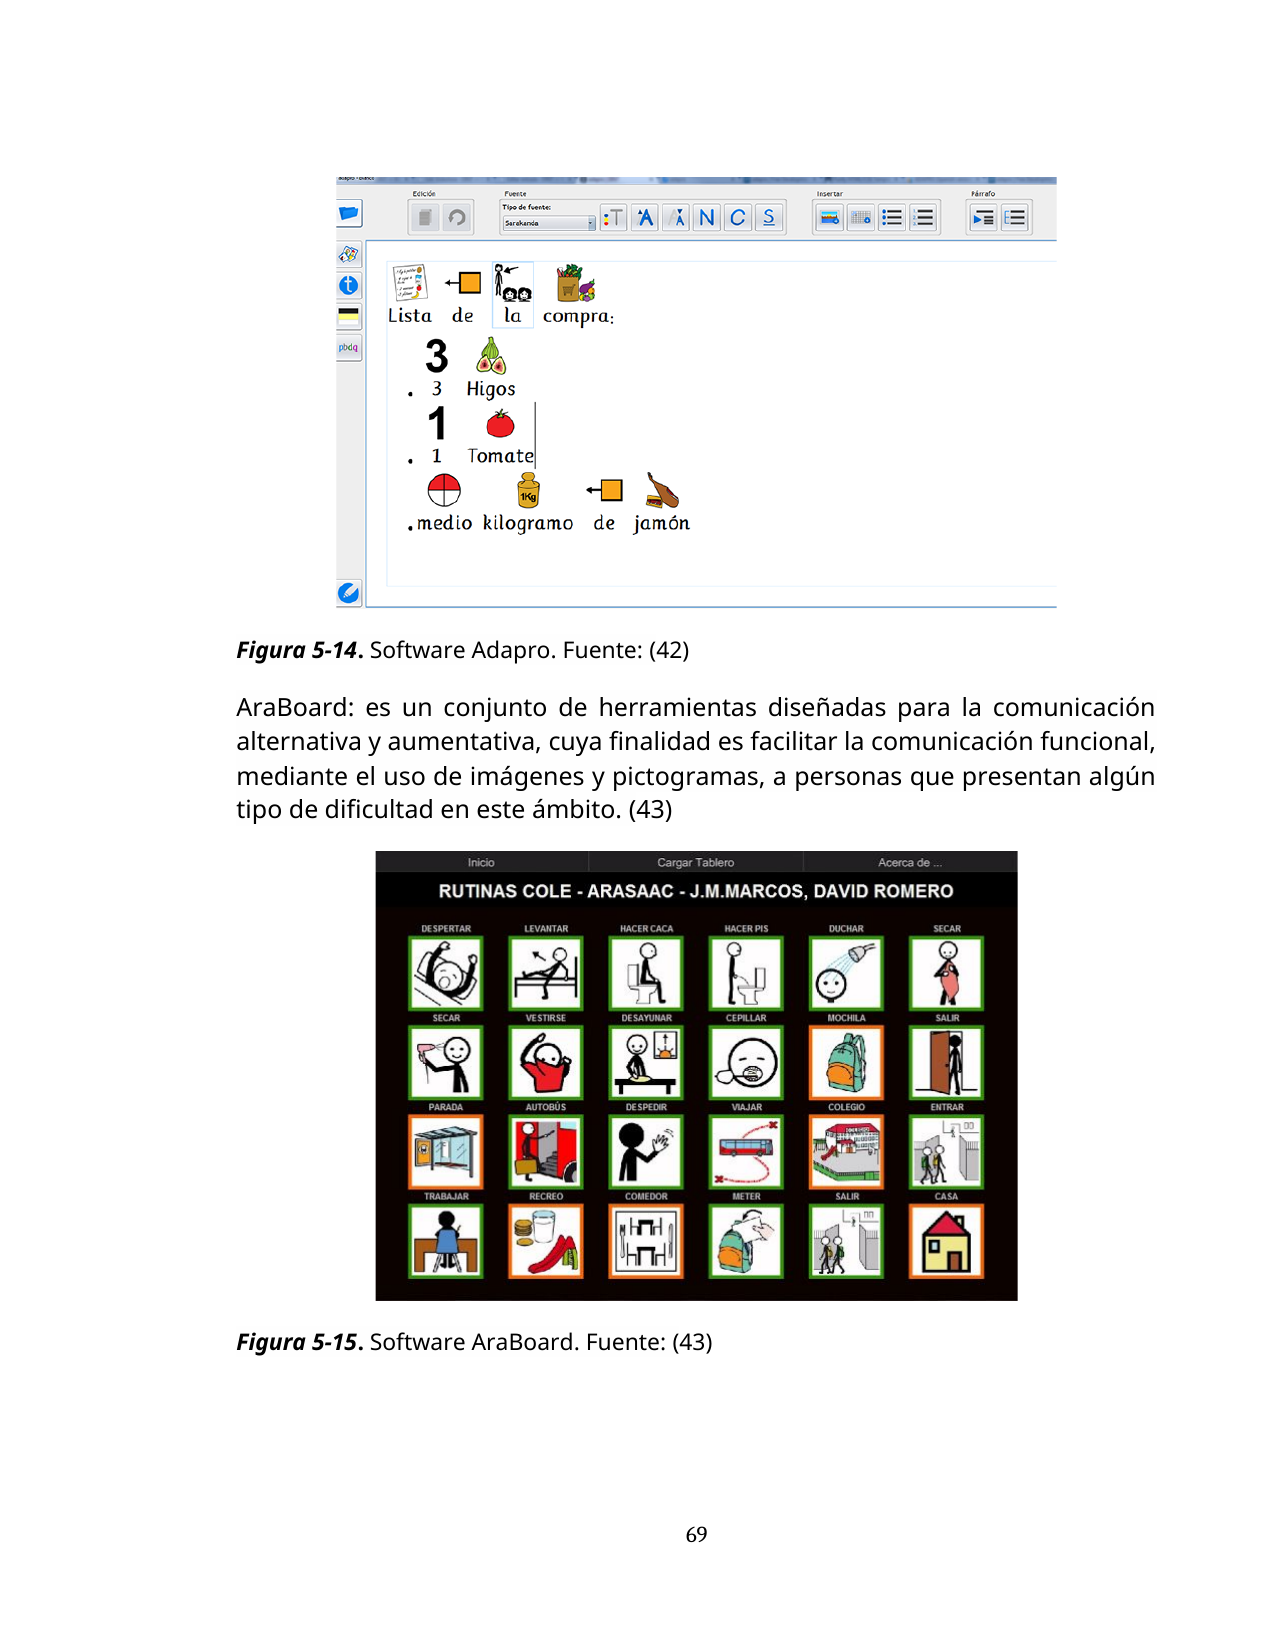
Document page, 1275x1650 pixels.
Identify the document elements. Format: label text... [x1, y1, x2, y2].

text Figura 5-14. Software Adapro. Fuente: [656, 634, 1157, 665]
picture [336, 177, 1057, 609]
text Figura 5-15. Software AraBoard. Fuente: [679, 1326, 1157, 1357]
text AraBoard: es un conjunto de herramientas diseñadas para la comunicación alternativa y aumentativa, cuya finalidad es facilitar la comunicación funcional, mediante el uso de imágenes y pictogramas, a personas que presentan algún tipo de dificultad en este ámbito. [636, 792, 1157, 826]
picture [375, 851, 1018, 1301]
